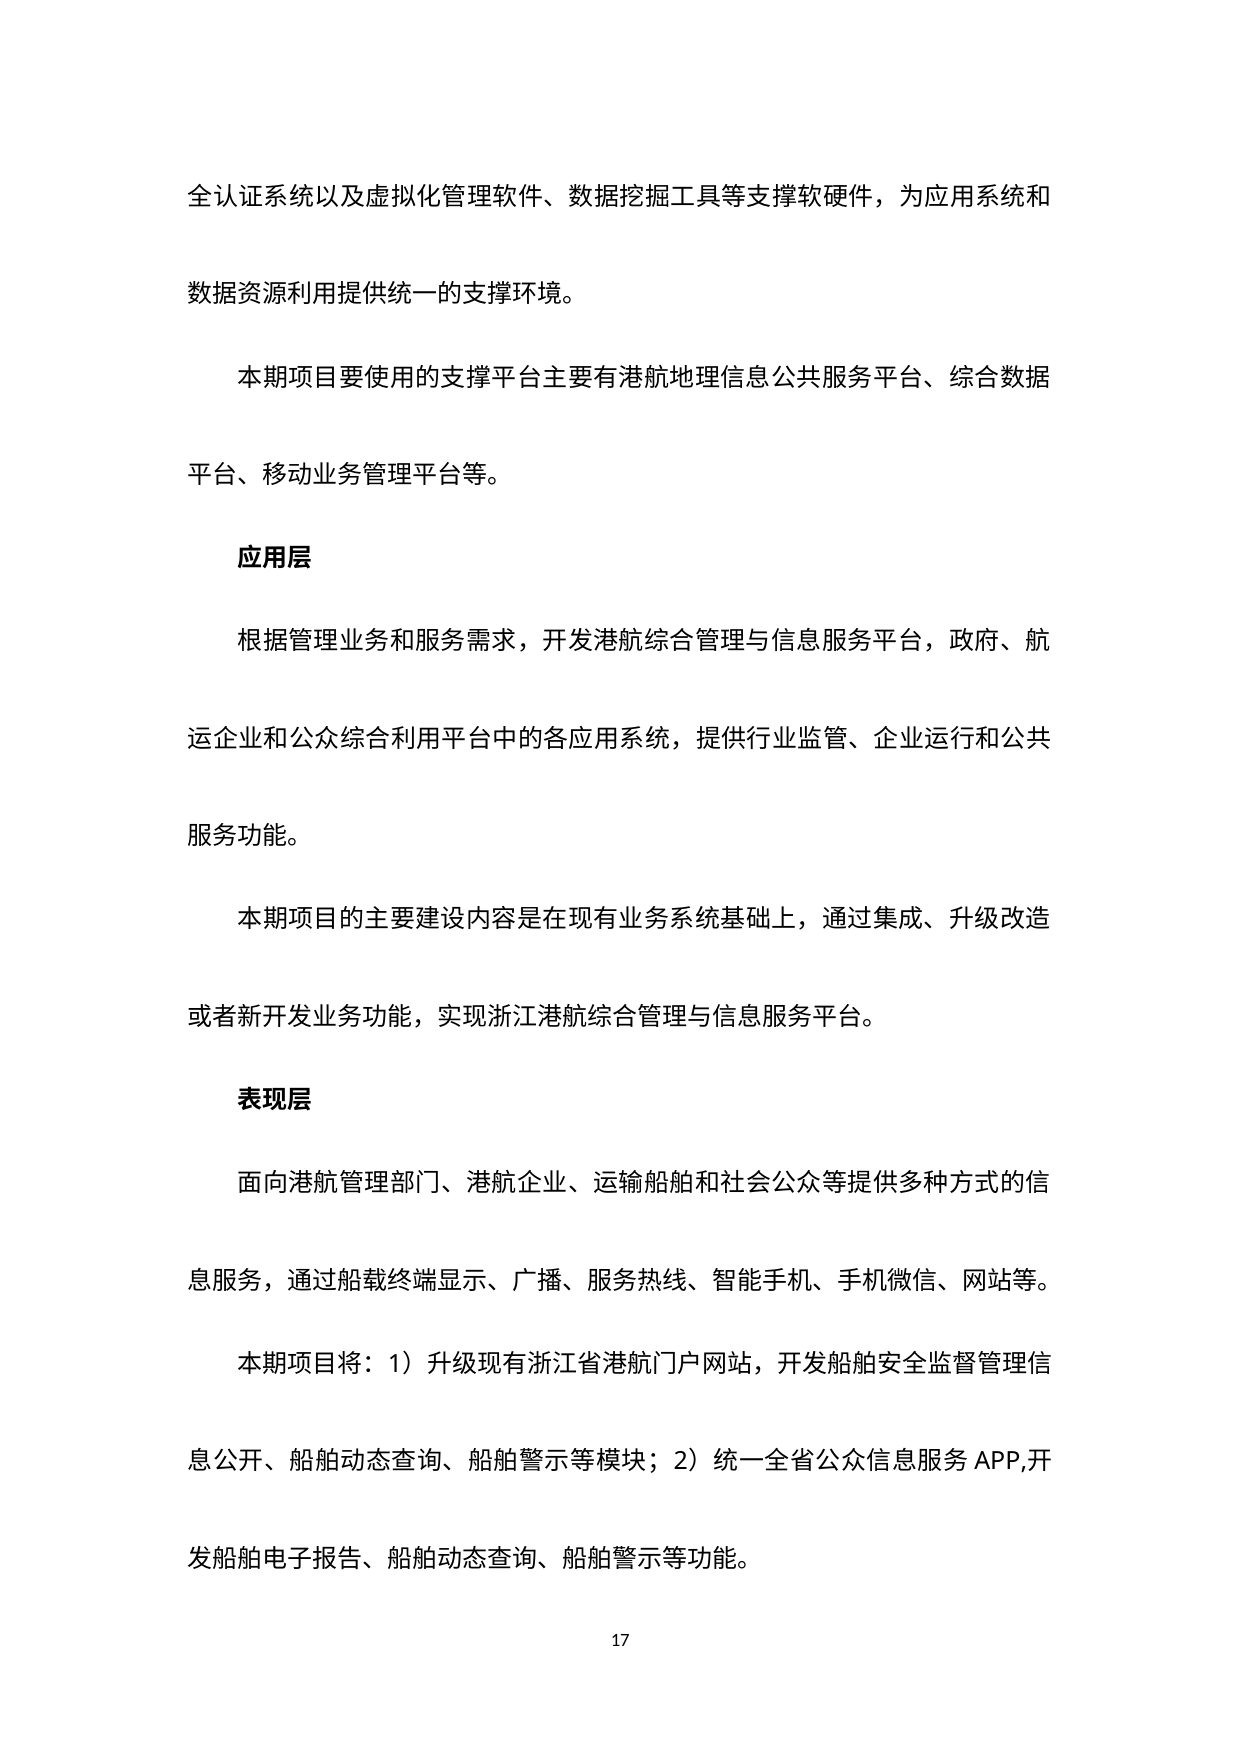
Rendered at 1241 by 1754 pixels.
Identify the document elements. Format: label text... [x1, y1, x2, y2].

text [187, 162, 1053, 324]
text 表现层 [187, 1065, 1053, 1130]
text 面向港航管理部门、港航企业、运输船舶和社会公众等提供多种方式的信息服务，通过船载终端显示、广播、服务热线、智能手机、手机微信、网站等。 [187, 1148, 1053, 1311]
text 根据管理业务和服务需求，开发港航综合管理与信息服务平台，政府、航运企业和公众综合利用平台中的各应用系统，提供行业监管、企业运行和公共服务功能。 [187, 606, 1053, 866]
text 应用层 [187, 523, 1053, 588]
text 本期项目的主要建设内容是在现有业务系统基础上，通过集成、升级改造或者新开发业务功能，实现浙江港航综合管理与信息服务平台。 [187, 884, 1053, 1047]
text 本期项目将：1）升级现有浙江省港航门户网站，开发船舶安全监督管理信息公开、船舶动态查询、船舶警示等模块；2）统一全省公众信息服务APP,开发船舶电子报告、船舶动态查询、船舶警示等功能。 [187, 1329, 1053, 1589]
text 本期项目要使用的支撑平台主要有港航地理信息公共服务平台、综合数据平台、移动业务管理平台等。 [187, 343, 1053, 505]
